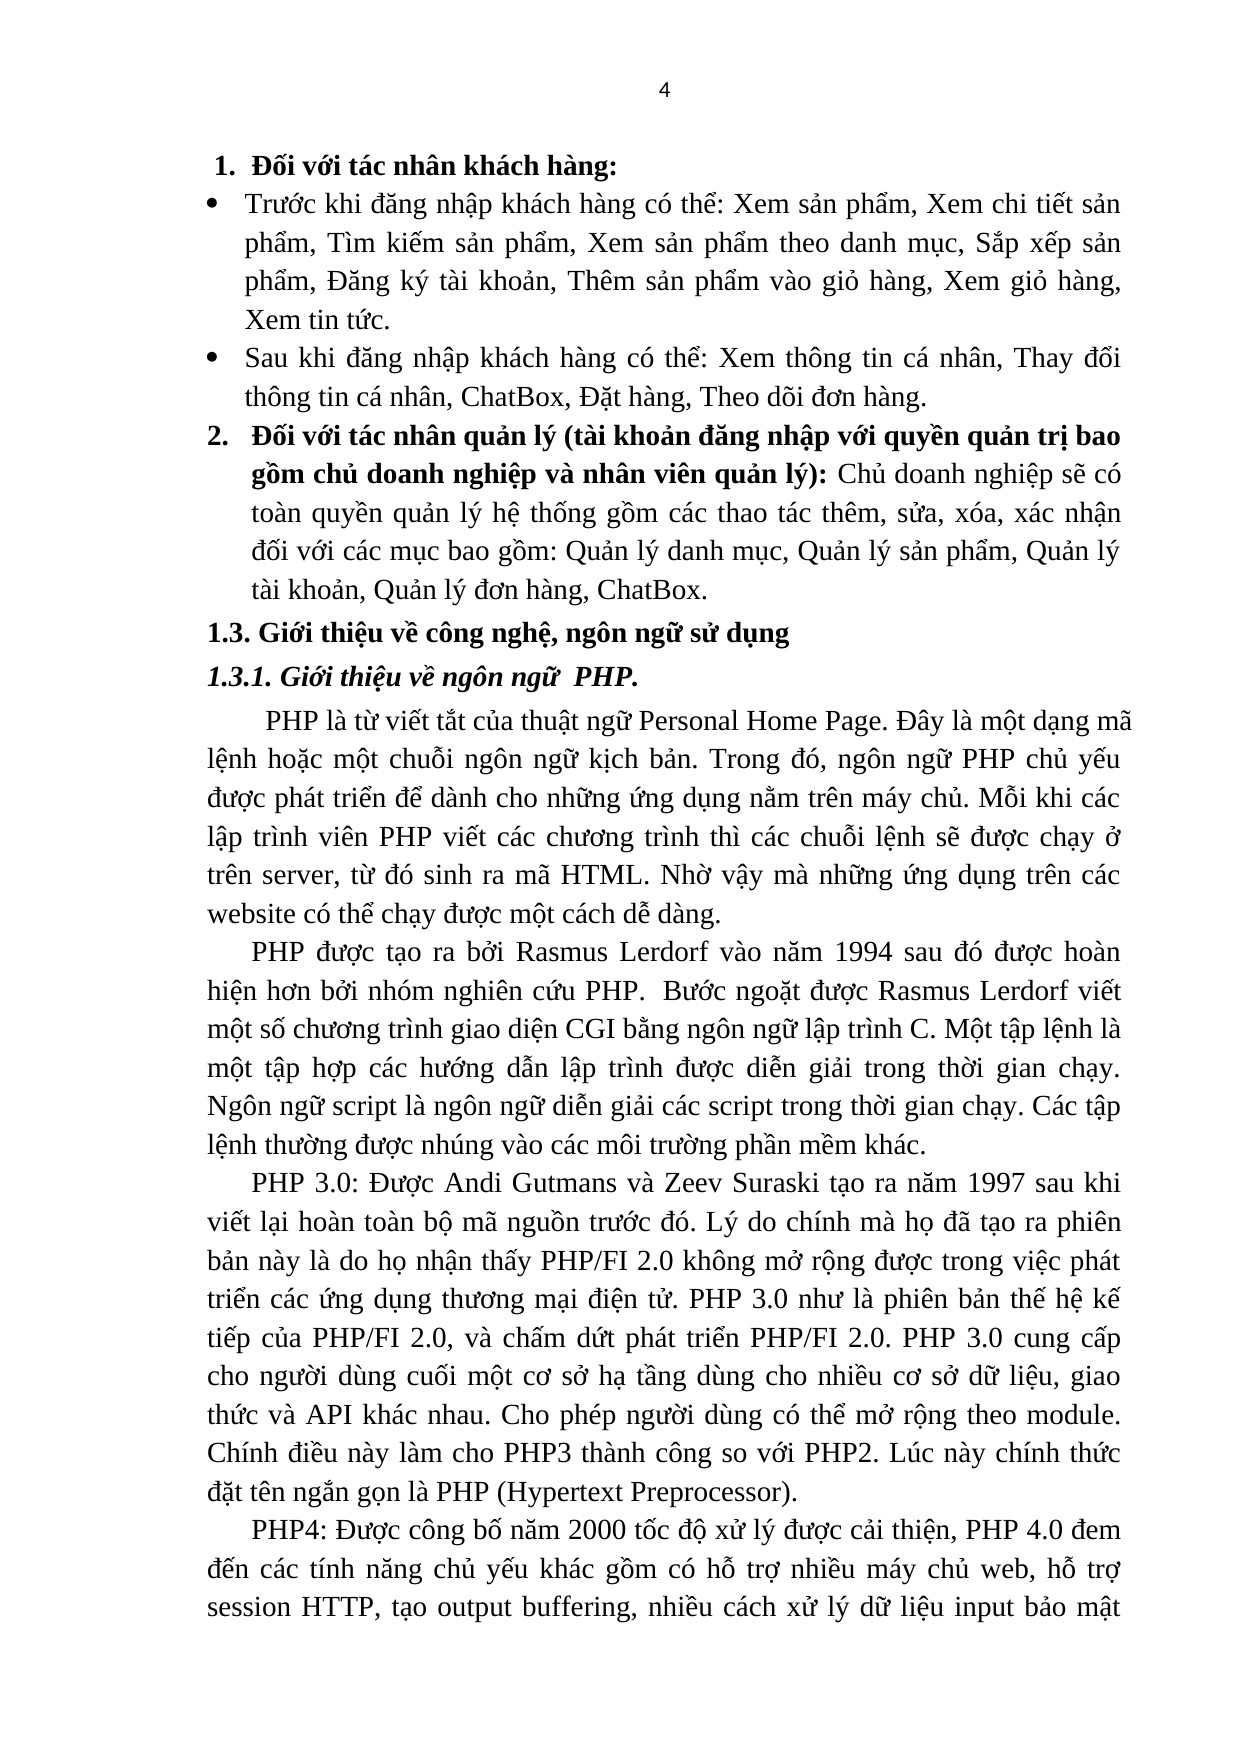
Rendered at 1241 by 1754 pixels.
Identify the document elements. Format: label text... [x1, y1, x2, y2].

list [207, 1512, 1122, 1623]
list PHP được tạo ra bởi Rasmus Lerdorf vào năm 1994 sau đó được hoàn hiện hơn bởi nhóm nghiên cứu PHP. Bước ngoặt được Rasmus Lerdorf viết một số chương trình giao diện CGI bằng ngôn ngữ lập trình C. Một tập lệnh là một tập hợp các hướng dẫn lập trình được diễn giải trong thời gian chạy. Ngôn ngữ script là ngôn ngữ diễn giải các script trong thời gian chạy. Các tập lệnh thường được nhúng vào các môi trường phần mềm khác. [207, 934, 1122, 973]
list PHP là từ viết tắt của thuật ngữ Personal Home Page. Đây là một dạng mã lệnh hoặc một chuỗi ngôn ngữ kịch bản. Trong đó, ngôn ngữ PHP chủ yếu được phát triển để dành cho những ứng dụng nằm trên máy chủ. Mỗi khi các lập trình viên PHP viết các chương trình thì các chuỗi lệnh sẽ được chạy ở trên server, từ đó sinh ra mã HTML. Nhờ vậy mà những ứng dụng trên các website có thể chạy được một cách dễ dàng. [207, 703, 1122, 742]
list Đối với tác nhân khách hàng: [214, 148, 1122, 181]
subtitle 1.3.1. Giới thiệu về ngôn ngữ PHP. [207, 659, 1122, 693]
list Sau khi đăng nhập khách hàng có thể: Xem thông tin cá nhân, Thay đổi thông tin cá nhân, ChatBox, Đặt hàng, Theo dõi đơn hàng. [207, 341, 1122, 413]
list Trước khi đăng nhập khách hàng có thể: Xem sản phẩm, Xem chi tiết sản phẩm, Tìm kiếm sản phẩm, Xem sản phẩm theo danh mục, Sắp xếp sản phẩm, Đăng ký tài khoản, Thêm sản phẩm vào giỏ hàng, Xem giỏ hàng, Xem tin tức. [207, 186, 1122, 336]
list Đối với tác nhân quản lý (tài khoản đăng nhập với quyền quản trị bao gồm chủ doanh nghiệp và nhân viên quản lý): Chủ doanh nghiệp sẽ có toàn quyền quản lý hệ thống gồm các thao tác thêm, sửa, xóa, xác nhận đối với các mục bao gồm: Quản lý danh mục, Quản lý sản phẩm, Quản lý tài khoản, Quản lý đơn hàng, ChatBox. [207, 418, 1122, 605]
list PHP là từ viết tắt của thuật ngữ Personal Home Page. Đây là một dạng mã lệnh hoặc một chuỗi ngôn ngữ kịch bản. Trong đó, ngôn ngữ PHP chủ yếu được phát triển để dành cho những ứng dụng nằm trên máy chủ. Mỗi khi các lập trình viên PHP viết các chương trình thì các chuỗi lệnh sẽ được chạy ở trên server, từ đó sinh ra mã HTML. Nhờ vậy mà những ứng dụng trên các website có thể chạy được một cách dễ dàng. [207, 891, 1122, 929]
list PHP được tạo ra bởi Rasmus Lerdorf vào năm 1994 sau đó được hoàn hiện hơn bởi nhóm nghiên cứu PHP. Bước ngoặt được Rasmus Lerdorf viết một số chương trình giao diện CGI bằng ngôn ngữ lập trình C. Một tập lệnh là một tập hợp các hướng dẫn lập trình được diễn giải trong thời gian chạy. Ngôn ngữ script là ngôn ngữ diễn giải các script trong thời gian chạy. Các tập lệnh thường được nhúng vào các môi trường phần mềm khác. [207, 1122, 1122, 1161]
subtitle 1.3. Giới thiệu về công nghệ, ngôn ngữ sử dụng [207, 616, 1122, 649]
list PHP 3.0: Được Andi Gutmans và Zeev Suraski tạo ra năm 1997 sau khi viết lại hoàn toàn bộ mã nguồn trước đó. Lý do chính mà họ đã tạo ra phiên bản này là do họ nhận thấy PHP/FI 2.0 không mở rộng được trong việc phát triển các ứng dụng thương mại điện tử. PHP 3.0 như là phiên bản thế hệ kế tiếp của PHP/FI 2.0, và chấm dứt phát triển PHP/FI 2.0. PHP 3.0 cung cấp cho người dùng cuối một cơ sở hạ tầng dùng cho nhiều cơ sở dữ liệu, giao thức và API khác nhau. Cho phép người dùng có thể mở rộng theo module. Chính điều này làm cho PHP3 thành công so với PHP2. Lúc này chính thức đặt tên ngắn gọn là PHP (Hypertext Preprocessor). [207, 1166, 1122, 1507]
